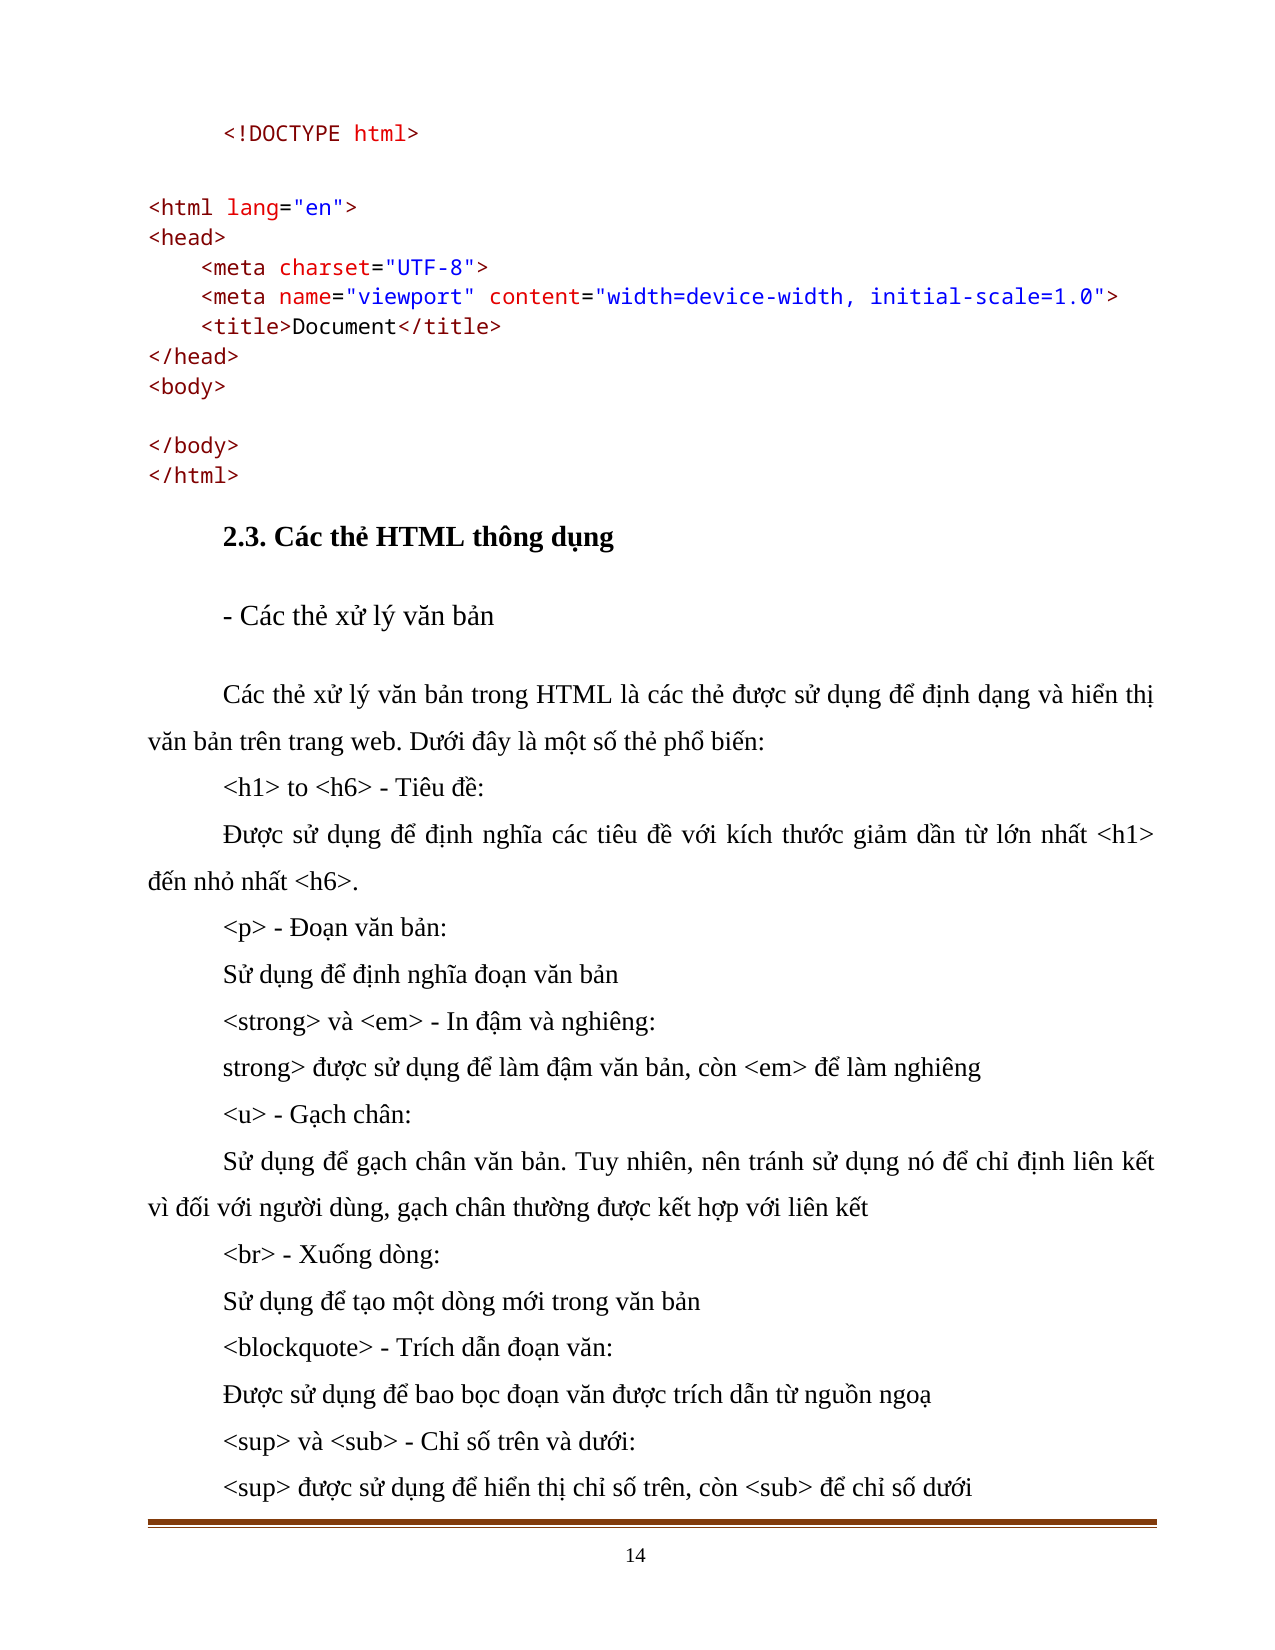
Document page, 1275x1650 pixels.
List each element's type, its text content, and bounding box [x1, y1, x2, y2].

text </head> [148, 341, 1157, 371]
text Sử dụng để tạo một dòng mới trong văn bản [148, 1285, 1157, 1316]
text </body> [148, 430, 1157, 460]
text Được sử dụng để định nghĩa các tiêu đề với kích thước giảm dần từ lớn nhất <h1> đến nhỏ nhất <h6>. [148, 818, 1157, 896]
text <strong> và <em> - In đậm và nghiêng: [148, 1005, 1157, 1036]
text <sup> được sử dụng để hiển thị chỉ số trên, còn <sub> để chỉ số dưới [148, 1471, 1157, 1502]
text <title>Document</title> [148, 311, 1157, 341]
text <meta name="viewport" content="width=device-width, initial-scale=1.0"> [148, 281, 1157, 311]
text 2.3. Các thẻ HTML thông dụng [148, 519, 1157, 553]
text strong> được sử dụng để làm đậm văn bản, còn <em> để làm nghiêng [148, 1051, 1157, 1082]
text <body> [148, 371, 1157, 401]
text <meta charset="UTF-8"> [148, 252, 1157, 281]
text Các thẻ xử lý văn bản trong HTML là các thẻ được sử dụng để định dạng và hiển thị văn bản trên trang web. Dưới đây là một số thẻ phổ biến: [148, 678, 1157, 756]
text <head> [148, 222, 1157, 252]
text Được sử dụng để bao bọc đoạn văn được trích dẫn từ nguồn ngoạ [148, 1378, 1157, 1409]
text <p> - Đoạn văn bản: [148, 911, 1157, 942]
text Sử dụng để gạch chân văn bản. Tuy nhiên, nên tránh sử dụng nó để chỉ định liên kết vì đối với người dùng, gạch chân thường được kết hợp với liên kết [148, 1145, 1157, 1222]
text Sử dụng để định nghĩa đoạn văn bản [148, 958, 1157, 989]
text <!DOCTYPE html> [148, 118, 1157, 148]
text <h1> to <h6> - Tiêu đề: [148, 771, 1157, 802]
text <html lang="en"> [148, 192, 1157, 222]
text </html> [148, 460, 1157, 490]
text - Các thẻ xử lý văn bản [148, 598, 1157, 632]
text <br> - Xuống dòng: [148, 1238, 1157, 1269]
text <blockquote> - Trích dẫn đoạn văn: [148, 1331, 1157, 1362]
text <u> - Gạch chân: [148, 1098, 1157, 1129]
text <sup> và <sub> - Chỉ số trên và dưới: [148, 1425, 1157, 1456]
